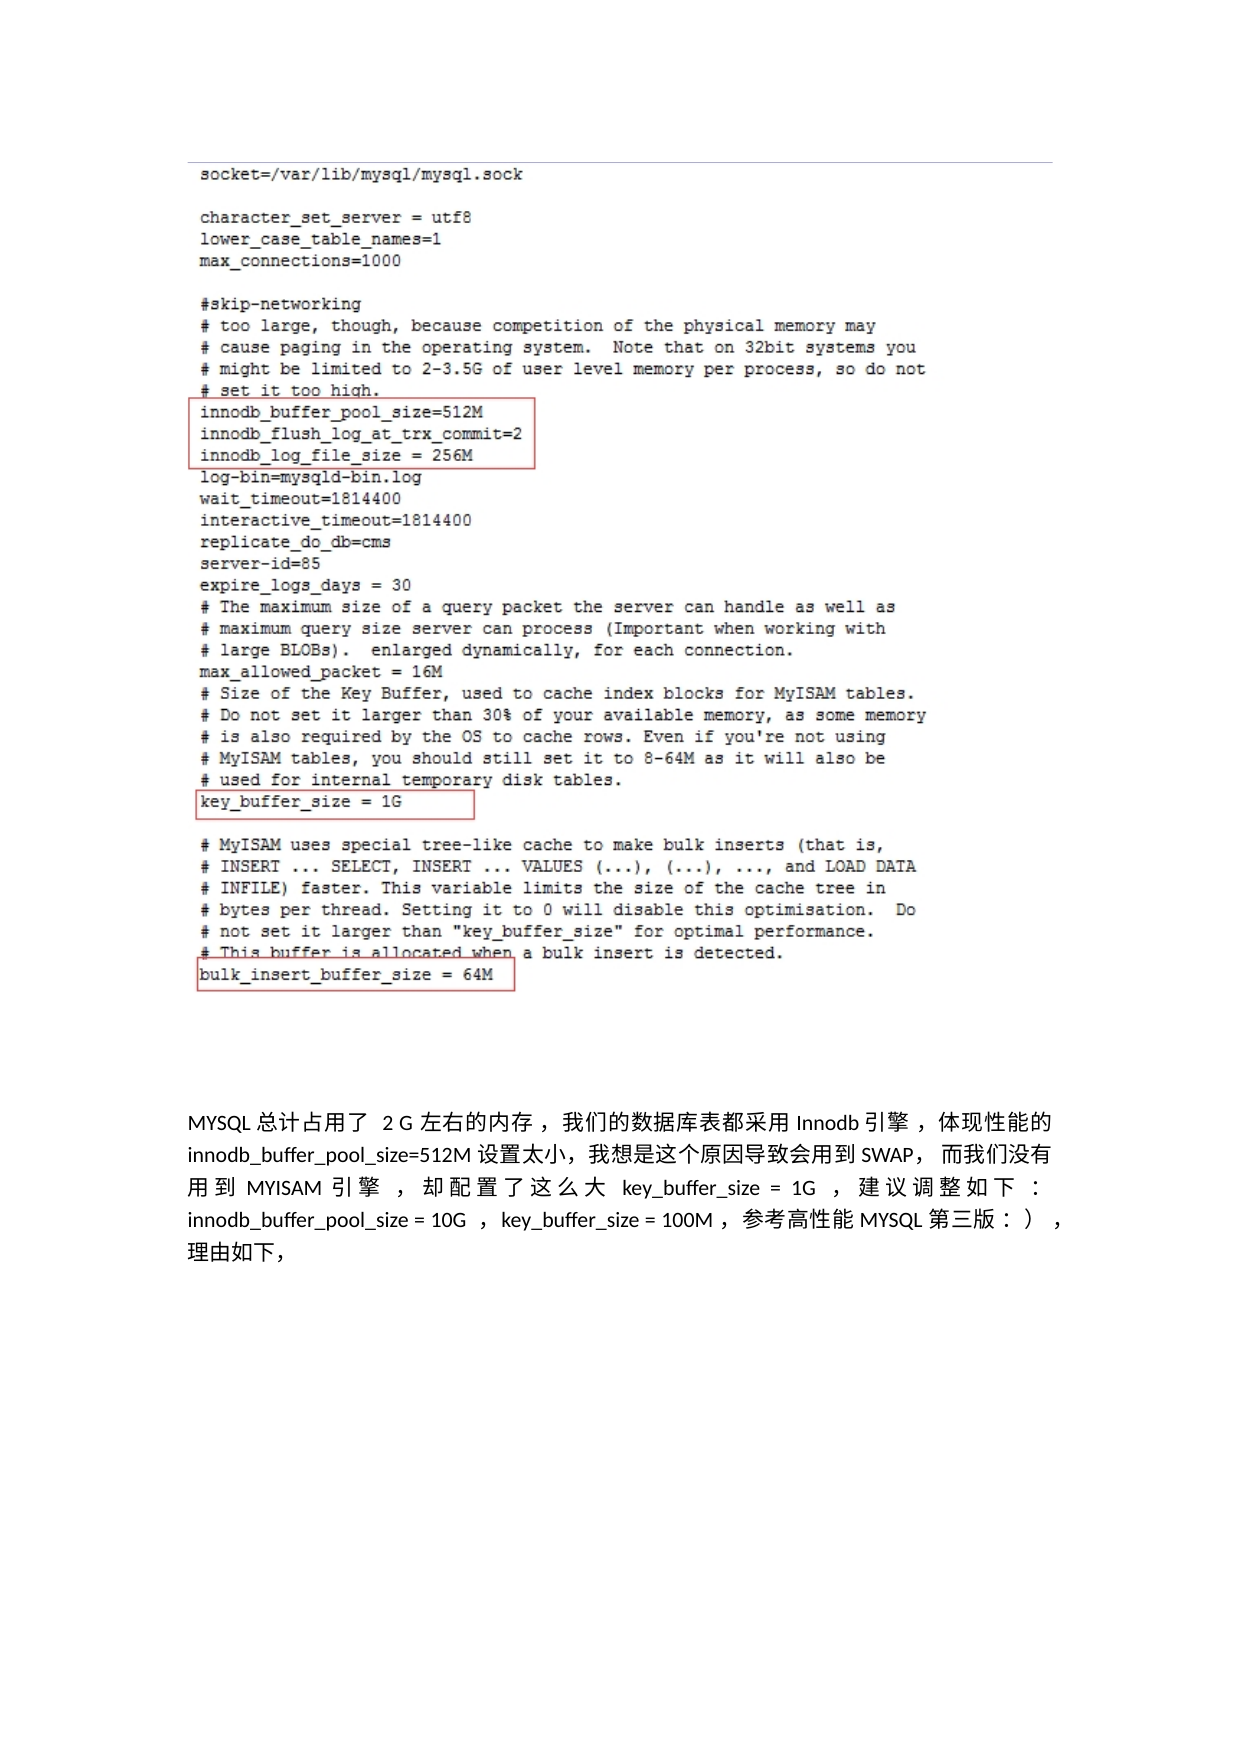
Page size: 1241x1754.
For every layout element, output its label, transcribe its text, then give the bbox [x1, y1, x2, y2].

picture [187, 162, 1053, 996]
text MYSQL总计占用了 2 G 左右的内存 ，我们的数据库表都采用Innodb引擎 ，体现性能的innodb_buffer_pool_size=512M 设置太小，我想是这个原因导致会用到SWAP， 而我们没有用到MYISAM引擎 ，却配置了这么大 key_buffer_size = 1G ，建议调整如下 ：innodb_buffer_pool_size = 10G ，key_buffer_size = 100M ，参考高性能MYSQL 第三版 ：） ，理由如下， [187, 1104, 1053, 1267]
